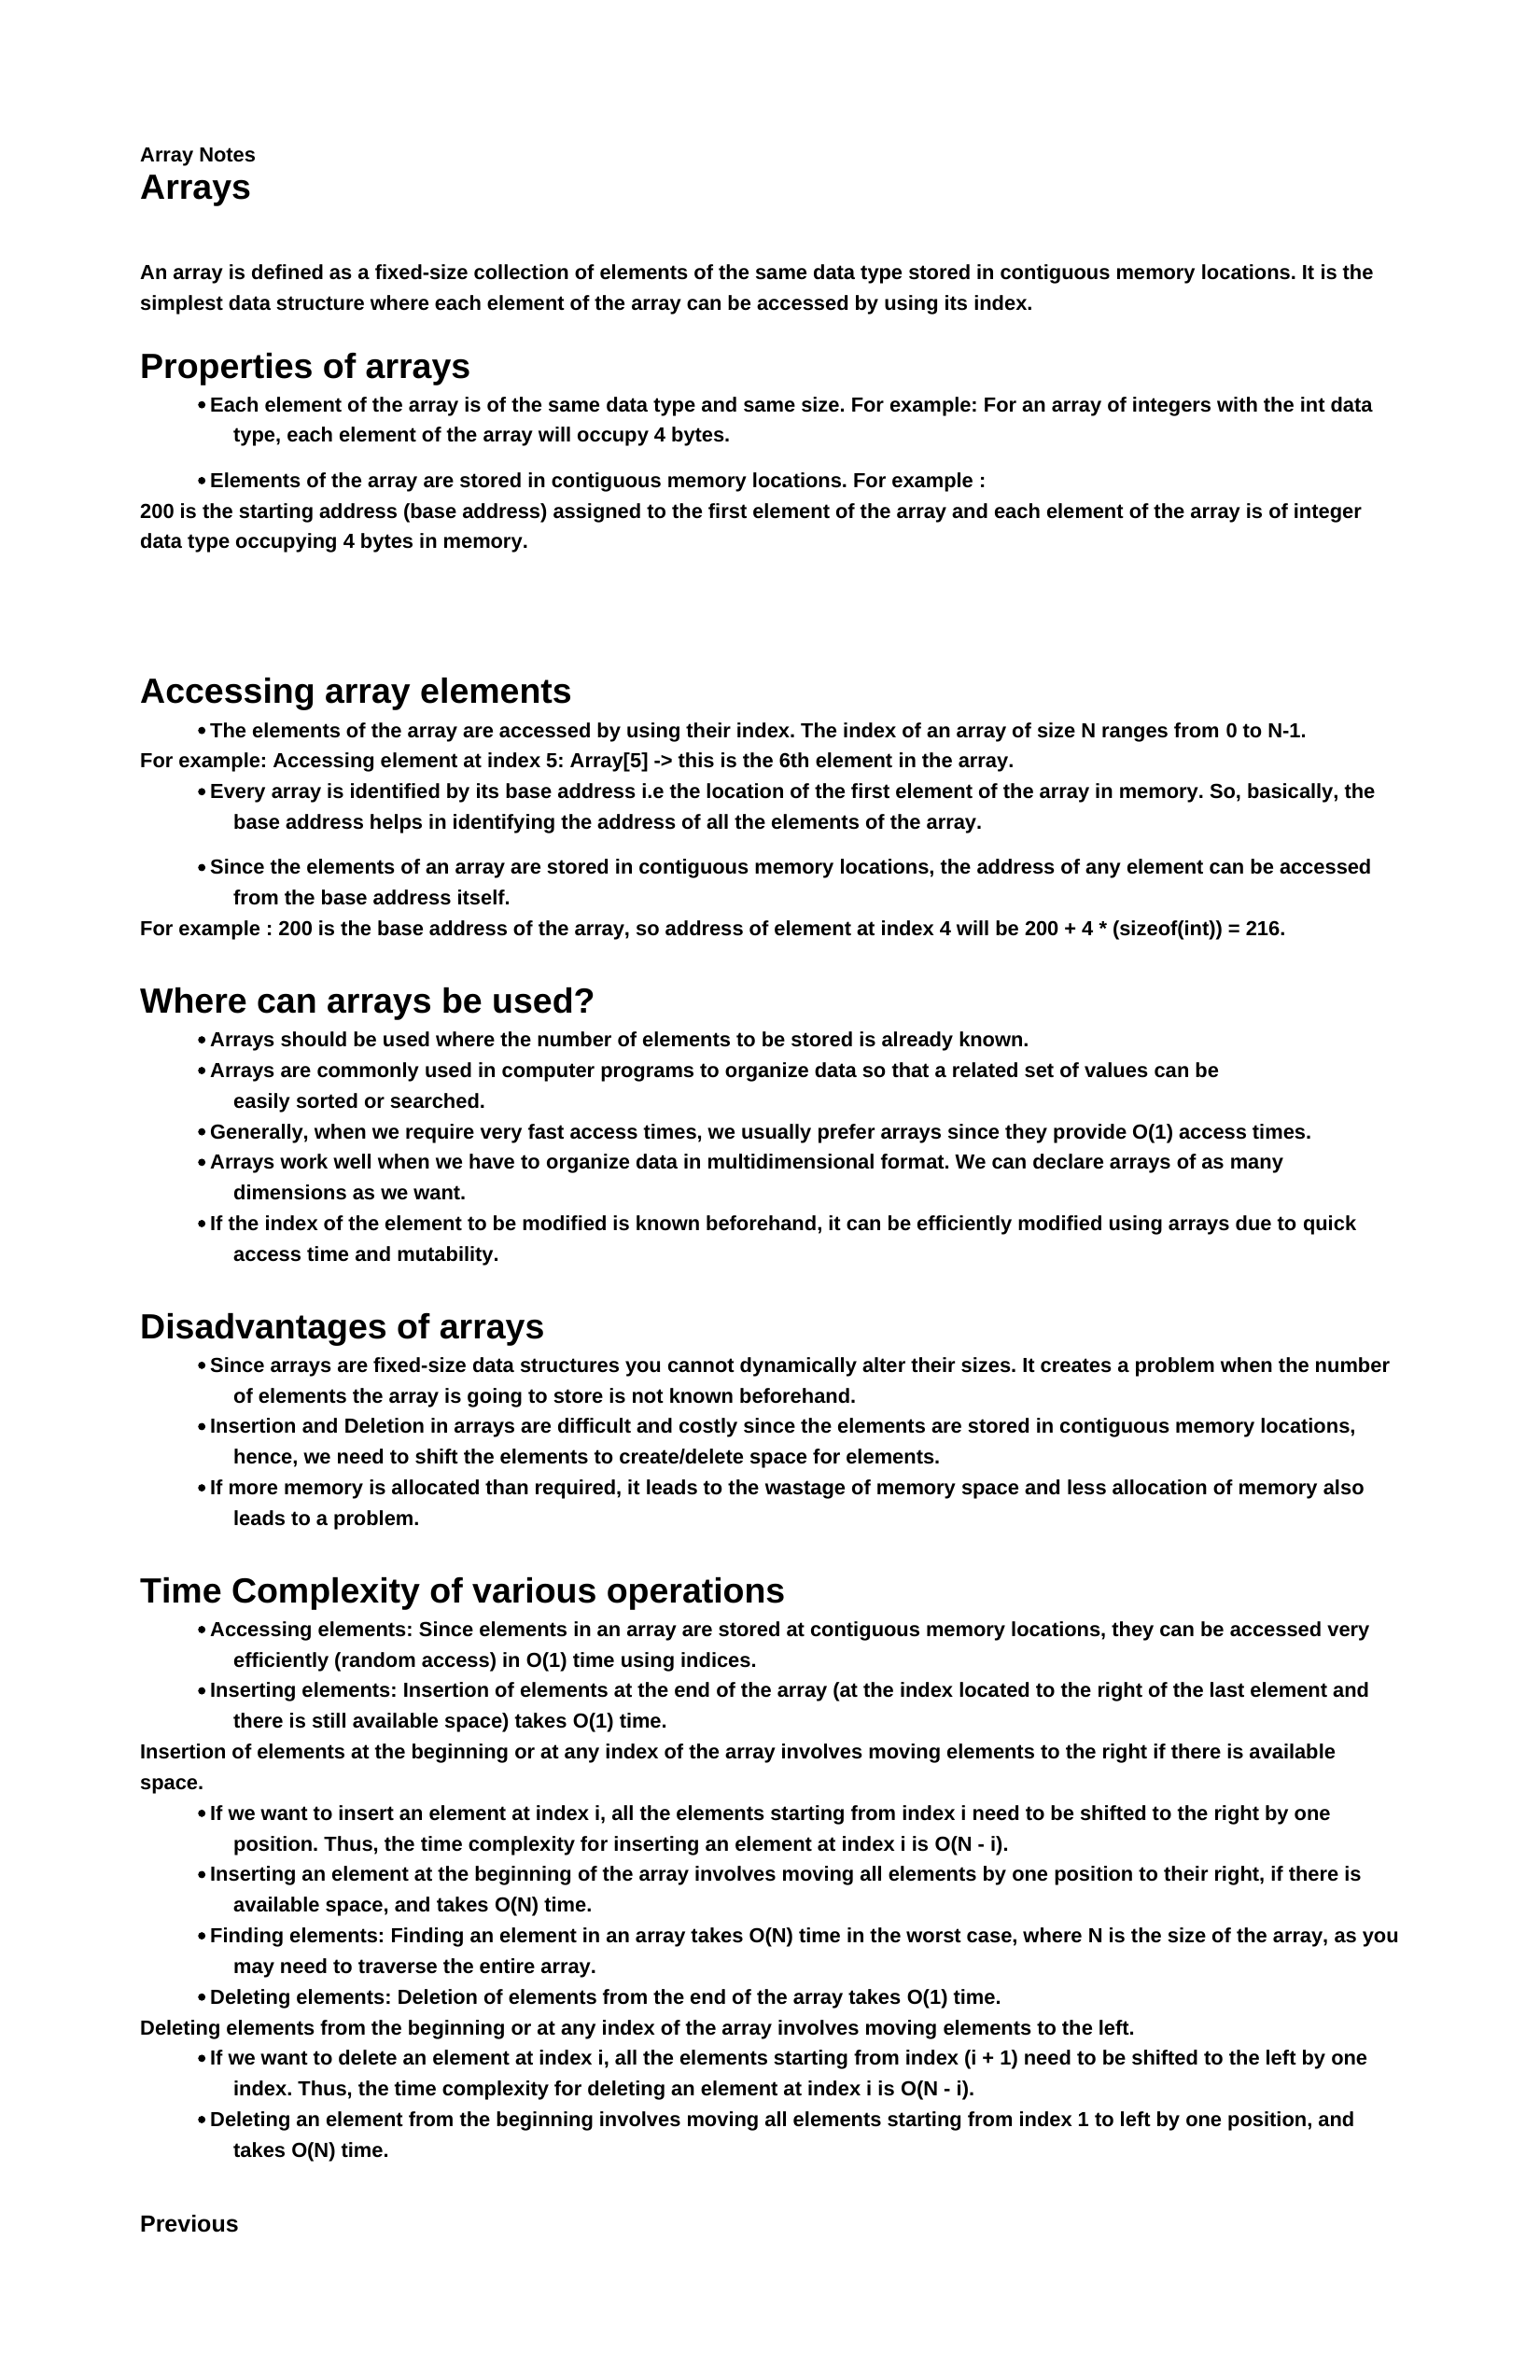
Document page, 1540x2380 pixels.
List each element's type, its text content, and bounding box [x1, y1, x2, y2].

list If we want to delete an element at index i, all the elements starting from index (i + 1) need to be shifted to the left by one index. Thus, the time complexity for deleting an element at index i is O(N - i). [198, 2038, 1400, 2100]
text Accessing array elements [140, 671, 1400, 711]
list If the index of the element to be modified is known beforehand, it can be efficiently modified using arrays due to quick access time and mutability. [198, 1204, 1400, 1266]
list Each element of the array is of the same data type and same size. For example: For an array of integers with the int data type, each element of the array will occupy 4 bytes. [198, 385, 1400, 446]
text Where can arrays be used? [140, 980, 1400, 1020]
list Arrays are commonly used in computer programs to organize data so that a related set of values can be easily sorted or searched. [198, 1051, 1400, 1113]
list The elements of the array are accessed by using their index. The index of an array of size N ranges from 0 to N-1. [198, 711, 1400, 741]
list Elements of the array are stored in contiguous memory locations. For example : [198, 461, 1400, 492]
list Finding elements: Finding an element in an array takes O(N) time in the worst case, where N is the size of the array, as you may need to traverse the entire array. [198, 1916, 1400, 1978]
list Insertion and Deletion in arrays are difficult and costly since the elements are stored in contiguous memory locations, hence, we need to shift the elements to create/delete space for elements. [198, 1407, 1400, 1468]
list Inserting elements: Insertion of elements at the end of the array (at the index located to the right of the last element and there is still available space) takes O(1) time. [198, 1672, 1400, 1732]
list Accessing elements: Since elements in an array are stored at contiguous memory locations, they can be accessed very efficiently (random access) in O(1) time using indices. [198, 1610, 1400, 1672]
list If we want to insert an element at index i, all the elements starting from index i need to be shifted to the right by one position. Thus, the time complexity for inserting an element at index i is O(N - i). [198, 1794, 1400, 1855]
text Time Complexity of various operations [140, 1570, 1400, 1610]
list Arrays should be used where the number of elements to be stored is already known. [198, 1020, 1400, 1051]
text For example: Accessing element at index 5: Array[5] -> this is the 6th element in the array. [140, 741, 1400, 772]
text 200 is the starting address (base address) assigned to the first element of the array and each element of the array is of integer data type occupying 4 bytes in memory. [140, 492, 1400, 553]
text For example : 200 is the base address of the array, so address of element at index 4 will be 200 + 4 * (sizeof(int)) = 216. [140, 909, 1400, 940]
list Deleting an element from the beginning involves moving all elements starting from index 1 to left by one position, and takes O(N) time. [198, 2100, 1400, 2162]
list Deleting elements: Deletion of elements from the end of the array takes O(1) time. [198, 1978, 1400, 2009]
text Arrays [140, 166, 1400, 206]
list Since the elements of an array are stored in contiguous memory locations, the address of any element can be accessed from the base address itself. [198, 848, 1400, 909]
text Properties of arrays [140, 345, 1400, 385]
list If more memory is allocated than required, it leads to the wastage of memory space and less allocation of memory also leads to a problem. [198, 1468, 1400, 1530]
text Disadvantages of arrays [140, 1306, 1400, 1346]
list Generally, when we require very fast access times, we usually prefer arrays since they provide O(1) access times. [198, 1113, 1400, 1142]
text Array Notes [140, 140, 1400, 166]
list Inserting an element at the beginning of the array involves moving all elements by one position to their right, if there is available space, and takes O(N) time. [198, 1855, 1400, 1916]
list Every array is identified by its base address i.e the location of the first element of the array in memory. So, basically, the base address helps in identifying the address of all the elements of the array. [198, 772, 1400, 833]
text An array is defined as a fixed-size collection of elements of the same data type stored in contiguous memory locations. It is the simplest data structure where each element of the array can be accessed by using its index. [140, 253, 1400, 315]
text Deleting elements from the beginning or at any index of the array involves moving elements to the left. [140, 2009, 1400, 2038]
text Previous [140, 2208, 1400, 2237]
list Since arrays are fixed-size data structures you cannot dynamically alter their sizes. It creates a problem when the number of elements the array is going to store is not known beforehand. [198, 1346, 1400, 1407]
text Insertion of elements at the beginning or at any index of the array involves moving elements to the right if there is available space. [140, 1732, 1400, 1794]
list Arrays work well when we have to organize data in multidimensional format. We can declare arrays of as many dimensions as we want. [198, 1142, 1400, 1204]
